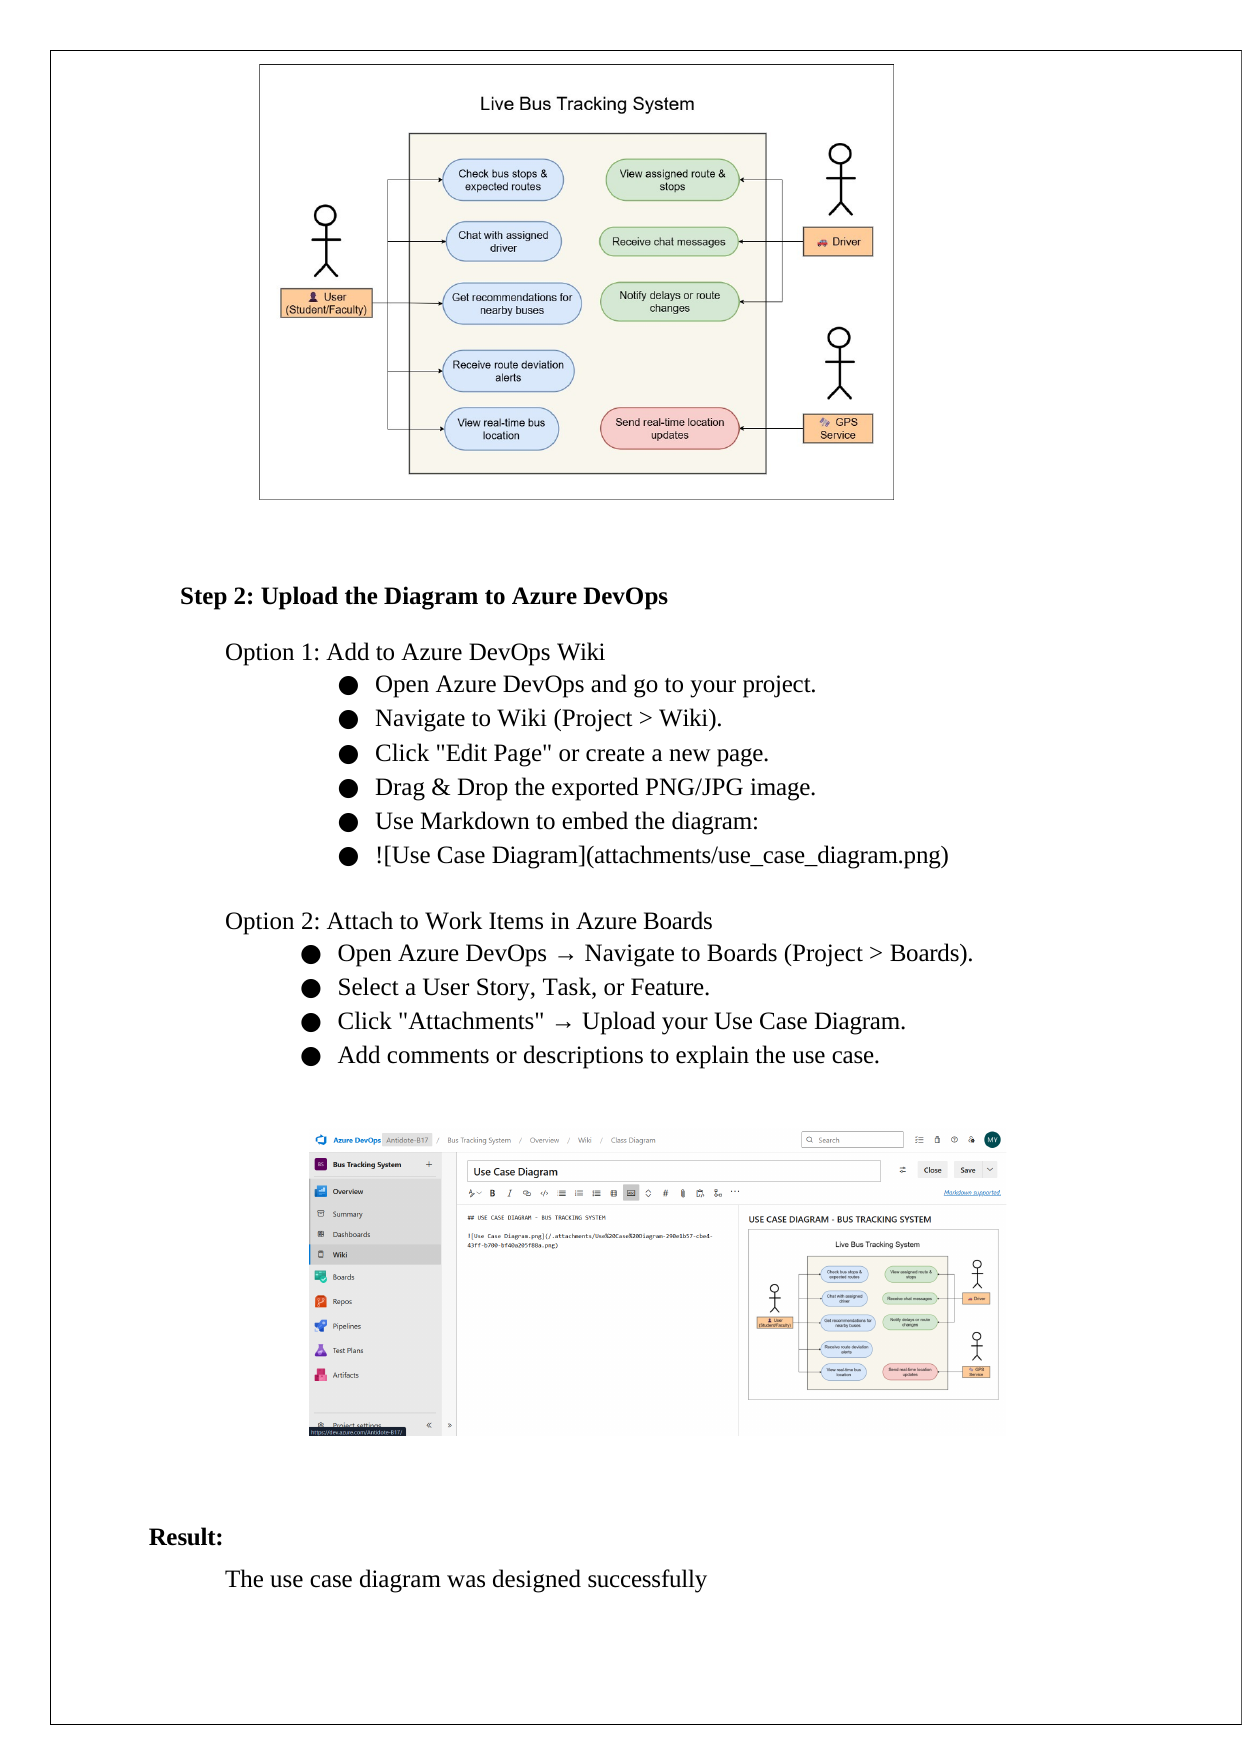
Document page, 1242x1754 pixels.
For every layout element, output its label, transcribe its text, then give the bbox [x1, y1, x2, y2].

text Step 2: Upload the Diagram to Azure DevOps [74, 581, 872, 609]
text Option 2: Attach to Work Items in Azure Boards [225, 906, 1241, 934]
list Use Markdown to embed the diagram: [337, 802, 1241, 836]
list Select a User Story, Task, or Feature. [300, 968, 1241, 1003]
list Open Azure DevOps → Navigate to Boards (Project > Boards). [300, 934, 1241, 968]
text The use case diagram was designed successfully [225, 1564, 1241, 1593]
list Navigate to Wiki (Project > Wiki). [337, 700, 1241, 734]
list Add comments or descriptions to explain the use case. [300, 1037, 1241, 1071]
list ![Use Case Diagram](attachments/use_case_diagram.png) [337, 836, 1241, 870]
list Click "Attachments" → Upload your Use Case Diagram. [300, 1003, 1241, 1037]
picture [259, 64, 894, 500]
subtitle Result: [148, 1522, 1241, 1551]
list Click "Edit Page" or create a new page. [337, 734, 1241, 768]
list Drag & Drop the exported PNG/JPG image. [337, 768, 1241, 802]
list Open Azure DevOps and go to your project. [337, 666, 1241, 700]
text Option 1: Add to Azure DevOps Wiki [225, 637, 1241, 666]
picture [309, 1128, 1007, 1436]
